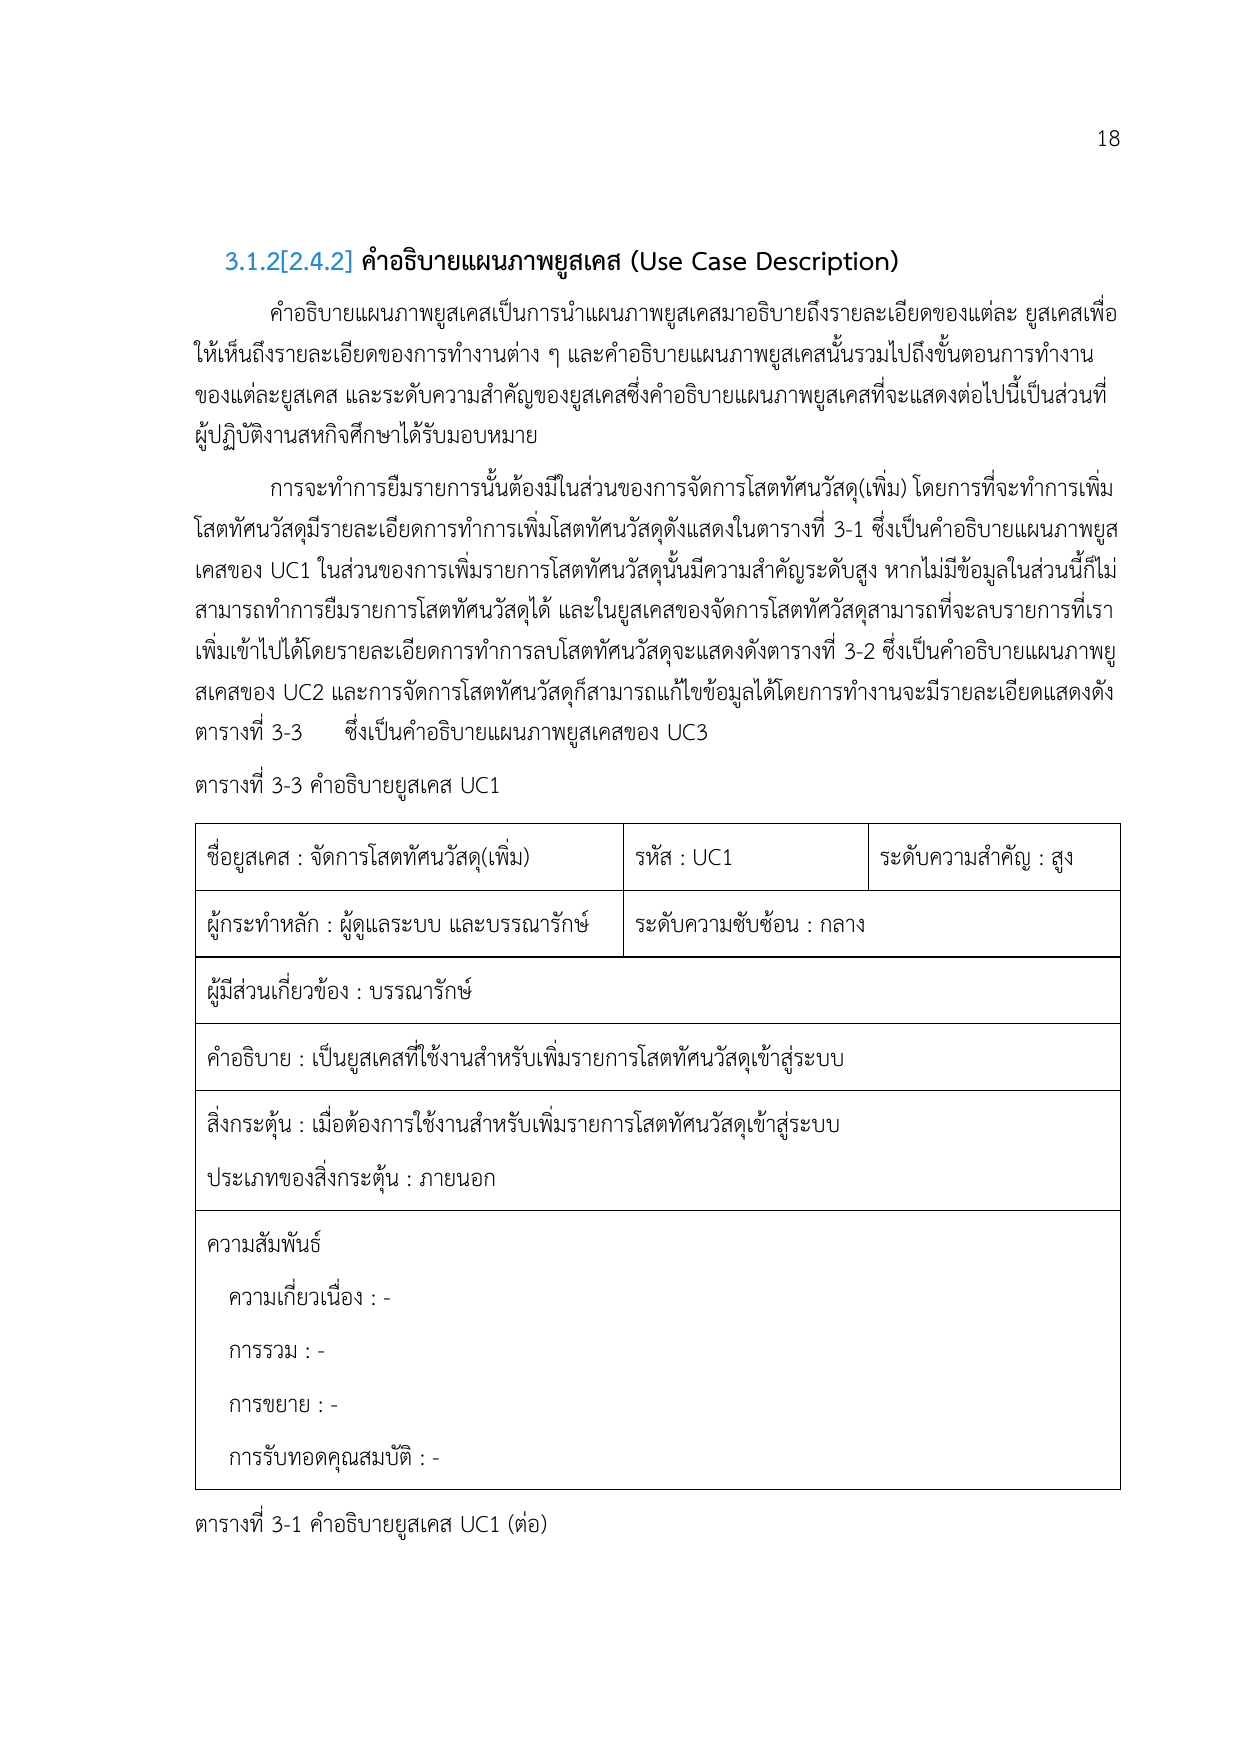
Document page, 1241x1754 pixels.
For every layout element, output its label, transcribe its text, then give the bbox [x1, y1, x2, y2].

table_header ชื่อยูสเคส : จัดการโสตทัศนวัสดุ(เพิ่ม) [196, 824, 623, 889]
table_cell ผู้มีส่วนเกี่ยวข้อง : บรรณารักษ์ [196, 958, 1120, 1023]
table_cell คำอธิบาย : เป็นยูสเคสที่ใช้งานสำหรับเพิ่มรายการโสตทัศนวัสดุเข้าสู่ระบบ [196, 1024, 1120, 1090]
table_cell ความสัมพันธ์ ความเกี่ยวเนื่อง : - การรวม : - การขยาย : - การรับทอดคุณสมบัติ : - [196, 1211, 1120, 1489]
subtitle คำอธิบายแผนภาพยูสเคส (Use Case Description) [224, 237, 1120, 280]
text ตารางที่ 3-1 คำอธิบายยูสเคส UC1 (ต่อ) [195, 1503, 1120, 1540]
text การจะทำการยืมรายการนั้นต้องมีในส่วนของการจัดการโสตทัศนวัสดุ(เพิ่ม) โดยการที่จะทำการเพิ่มโสตทัศนวัสดุมีรายละเอียดการทำการเพิ่มโสตทัศนวัสดุดังแสดงในตารางที่ 3-1 ซึ่งเป็นคำอธิบายแผนภาพยูสเคสของ UC1 ในส่วนของการเพิ่มรายการโสตทัศนวัสดุนั้นมีความสำคัญระดับสูง หากไม่มีข้อมูลในส่วนนี้ก็ไม่สามารถทำการยืมรายการโสตทัศนวัสดุได้ และในยูสเคสของจัดการโสตทัศวัสดุสามารถที่จะลบรายการที่เราเพิ่มเข้าไปได้โดยรายละเอียดการทำการลบโสตทัศนวัสดุจะแสดงดังตารางที่ 3-2 ซึ่งเป็นคำอธิบายแผนภาพยูสเคสของ UC2 และการจัดการโสตทัศนวัสดุก็สามารถแก้ไขข้อมูลได้โดยการทำงานจะมีรายละเอียดแสดงดังตารางที่ 3-3 ซึ่งเป็นคำอธิบายแผนภาพยูสเคสของ UC3 [195, 467, 1120, 749]
table_cell ระดับความซับซ้อน : กลาง [624, 891, 1120, 956]
table_cell สิ่งกระตุ้น : เมื่อต้องการใช้งานสำหรับเพิ่มรายการโสตทัศนวัสดุเข้าสู่ระบบ ประเภทของสิ่งกระตุ้น : ภายนอก [196, 1091, 1120, 1210]
table_cell ผู้กระทำหลัก : ผู้ดูแลระบบ และบรรณารักษ์ [196, 891, 623, 956]
table_header ระดับความสำคัญ : สูง [869, 824, 1120, 889]
table_header รหัส : UC1 [624, 824, 868, 889]
text คําอธิบายแผนภาพยูสเคสเป็นการนําแผนภาพยูสเคสมาอธิบายถึงรายละเอียดของแต่ละ ยูสเคสเพื่อให้เห็นถึงรายละเอียดของการทํางานต่าง ๆ และคําอธิบายแผนภาพยูสเคสนั้นรวมไปถึงขั้นตอนการทํางานของแต่ละยูสเคส และระดับความสําคัญของยูสเคสซึ่งคำอธิบายแผนภาพยูสเคสที่จะแสดงต่อไปนี้เป็นส่วนที่ผู้ปฏิบัติงานสหกิจศึกษาได้รับมอบหมาย [195, 292, 1120, 452]
